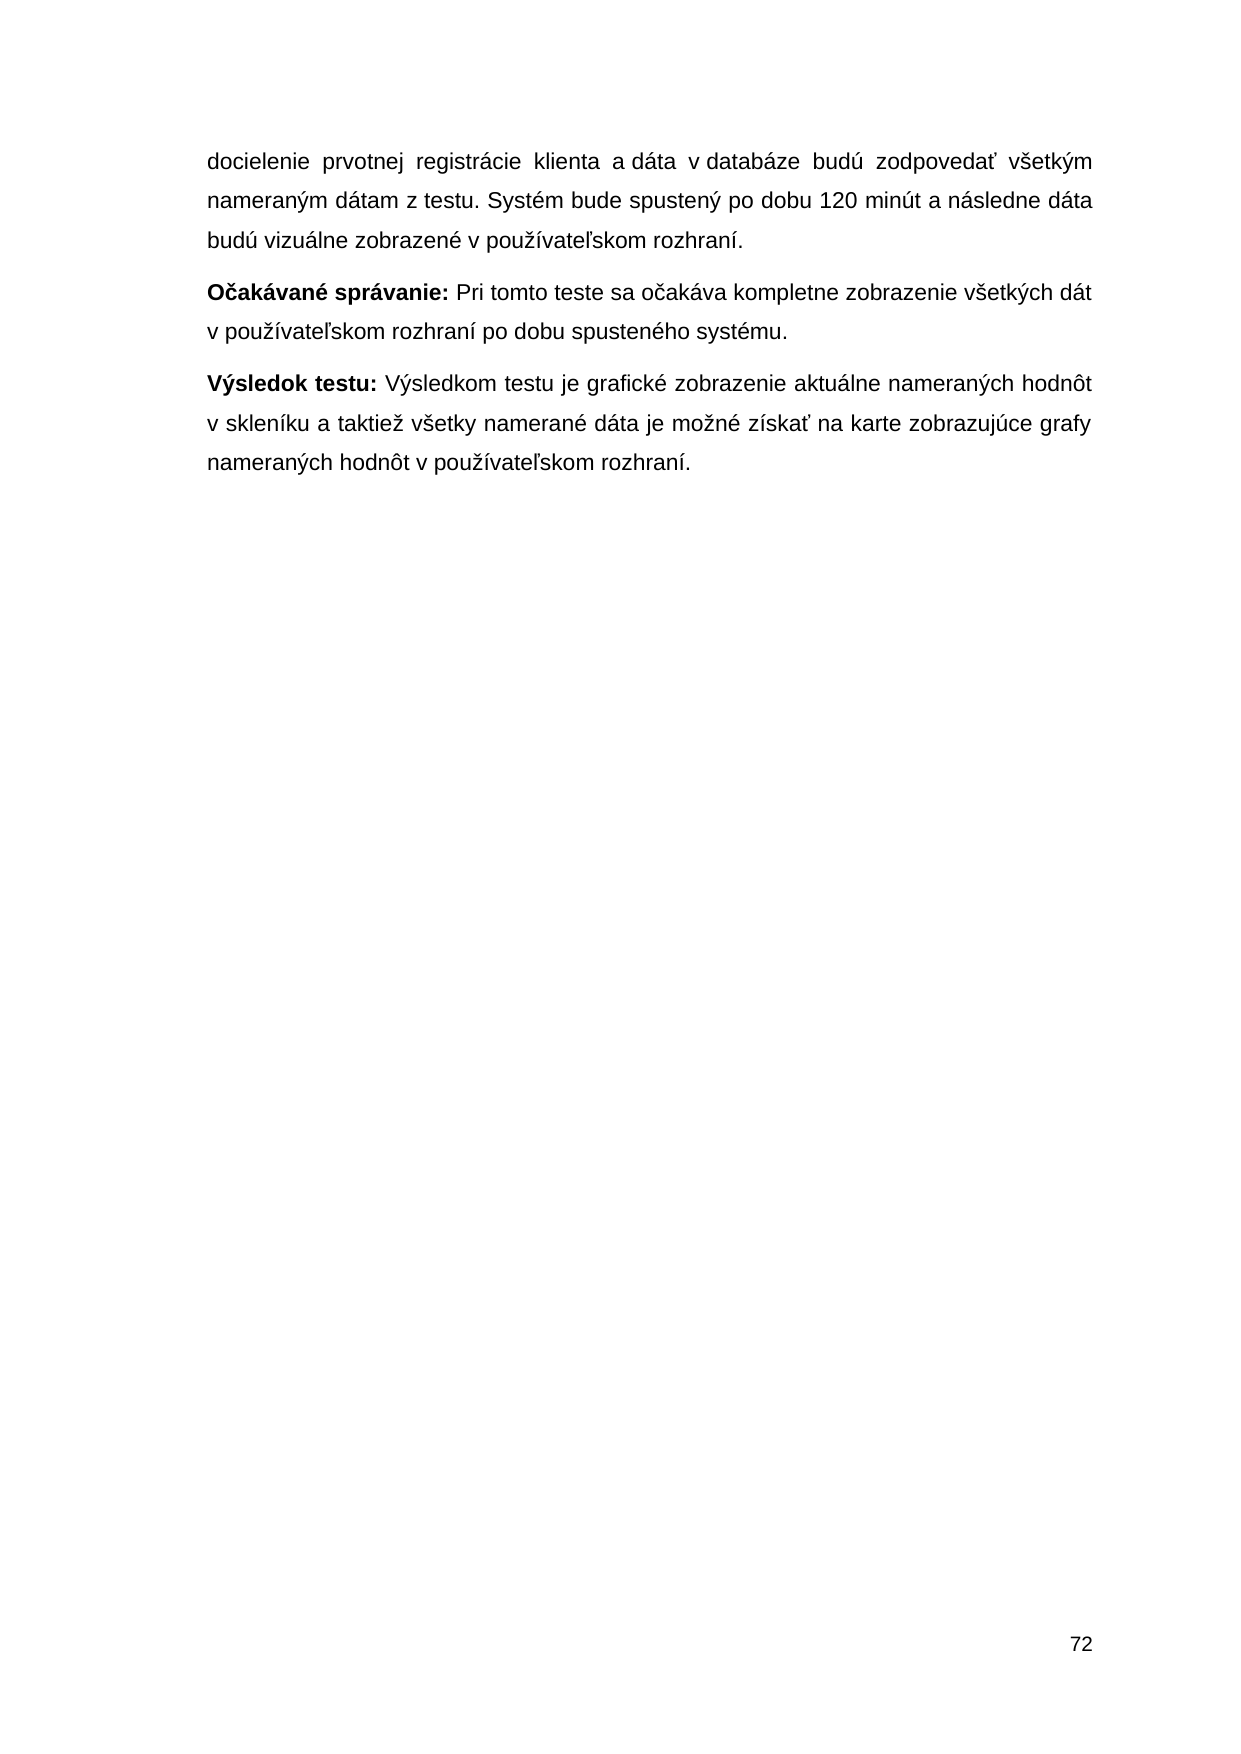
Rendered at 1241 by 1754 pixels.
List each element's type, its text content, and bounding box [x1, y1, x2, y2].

text Výsledok testu: Výsledkom testu je grafické zobrazenie aktuálne nameraných hodnôt v skleníku a taktiež všetky namerané dáta je možné získať na karte zobrazujúce grafy nameraných hodnôt v používateľskom rozhraní. [207, 370, 1092, 475]
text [207, 148, 1092, 253]
text Očakávané správanie: Pri tomto teste sa očakáva kompletne zobrazenie všetkých dát v používateľskom rozhraní po dobu spusteného systému. [207, 279, 1092, 344]
